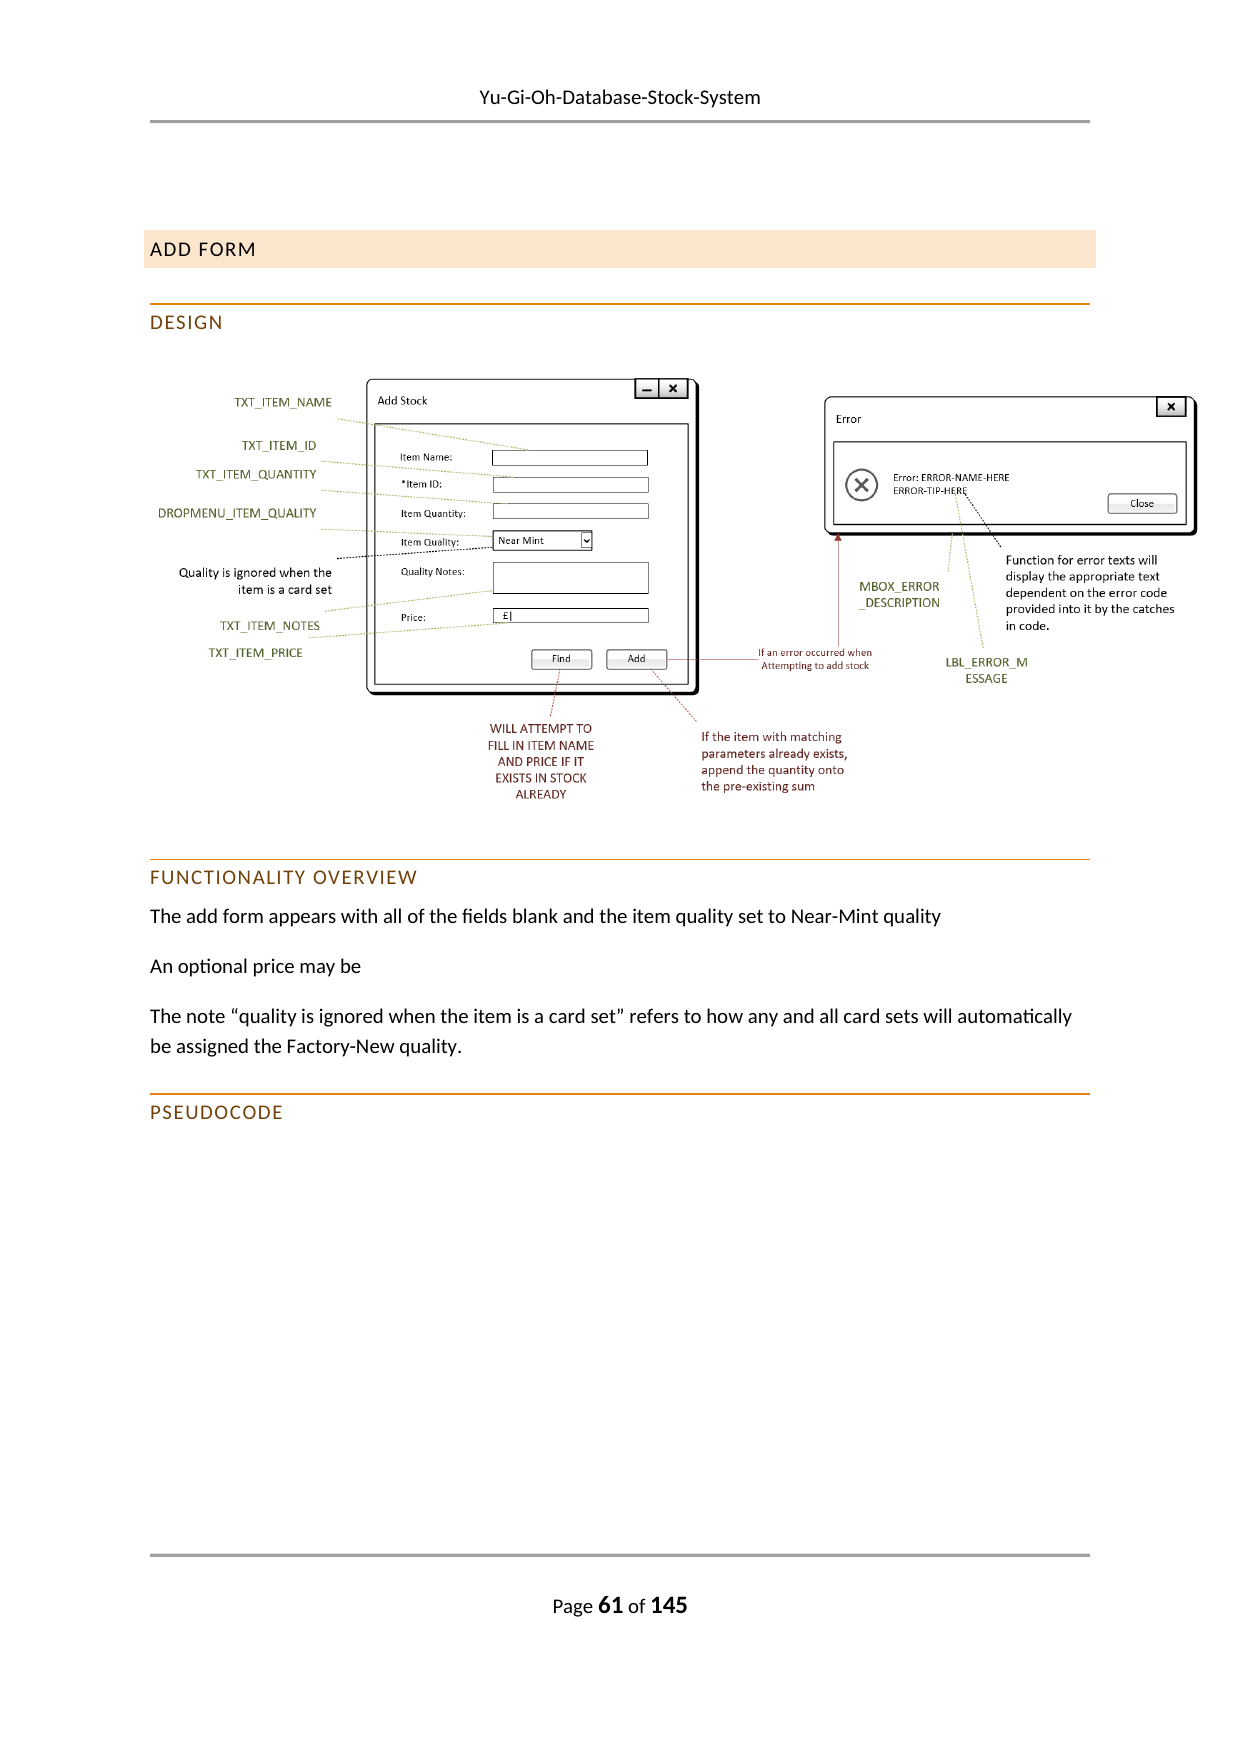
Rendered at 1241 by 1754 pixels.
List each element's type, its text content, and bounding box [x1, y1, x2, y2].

picture [150, 348, 1215, 824]
subtitle Add Form [150, 236, 1090, 262]
subtitle Functionality Overview [150, 860, 1090, 889]
text The add form appears with all of the fields blank and the item quality set to Near-Mint quality [150, 904, 1090, 929]
text An optional price may be [150, 954, 1090, 979]
subtitle Design [150, 305, 1090, 334]
text The note “quality is ignored when the item is a card set” refers to how any and all card sets will automatically be assigned the Factory-New quality. [150, 1004, 1090, 1058]
subtitle Pseudocode [150, 1095, 1090, 1124]
